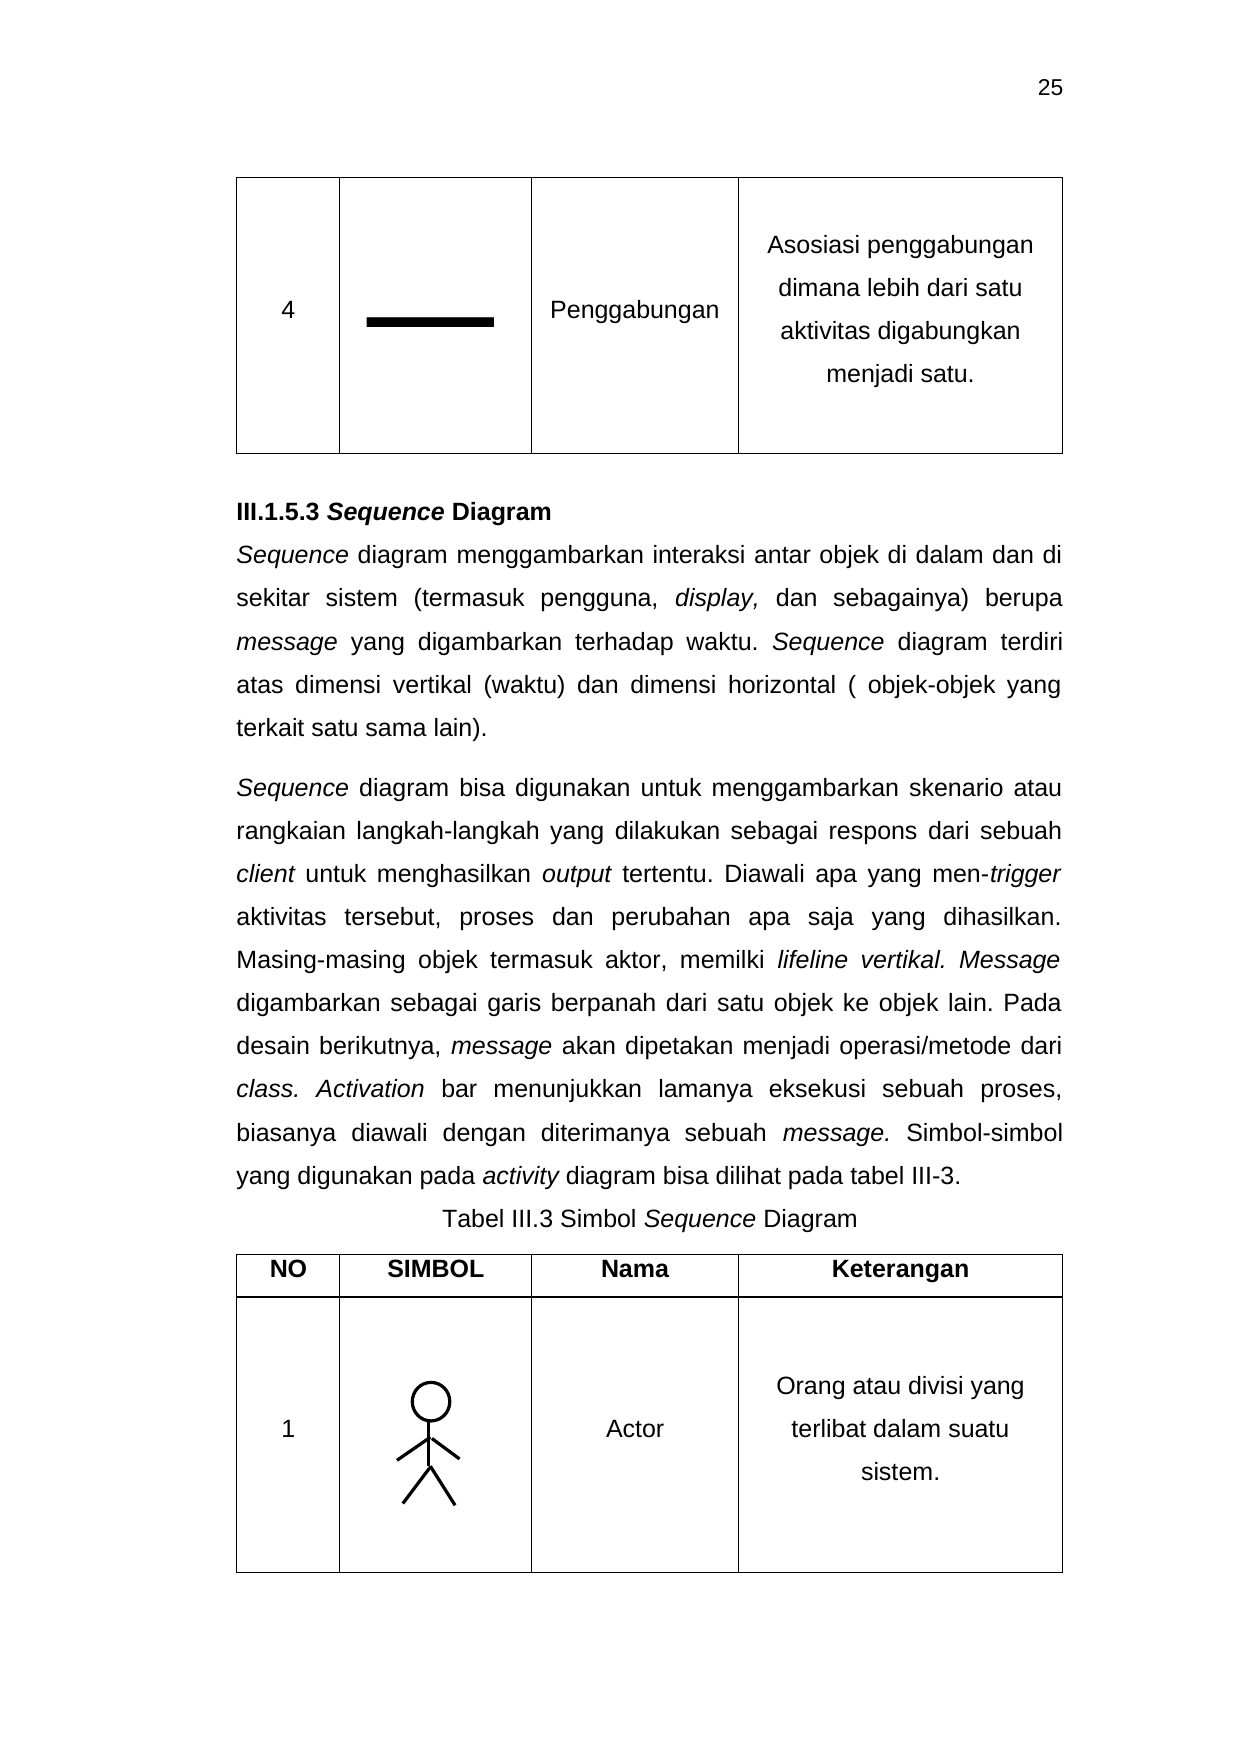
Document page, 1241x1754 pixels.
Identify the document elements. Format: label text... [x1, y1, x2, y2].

table_cell Asosiasi penggabungan dimana lebih dari satu aktivitas digabungkan menjadi satu. [739, 178, 1062, 453]
table_header NO [237, 1255, 339, 1296]
table_cell [340, 1298, 531, 1572]
table_cell Actor [532, 1298, 738, 1572]
table_cell Orang atau divisi yang terlibat dalam suatu sistem. [739, 1298, 1062, 1572]
table_cell 4 [237, 178, 339, 453]
text Sequence diagram menggambarkan interaksi antar objek di dalam dan di sekitar sistem (termasuk pengguna, display, dan sebagainya) berupa message yang digambarkan terhadap waktu. Sequence diagram terdiri atas dimensi vertikal (waktu) dan dimensi horizontal ( objek-objek yang terkait satu sama lain). [236, 540, 1063, 742]
table_header Nama [532, 1255, 738, 1296]
picture [365, 317, 494, 327]
table_cell Penggabungan [532, 178, 738, 453]
table_header Keterangan [739, 1255, 1062, 1296]
subtitle Sequence Diagram [236, 497, 1063, 526]
text Sequence diagram bisa digunakan untuk menggambarkan skenario atau rangkaian langkah-langkah yang dilakukan sebagai respons dari sebuah client untuk menghasilkan output tertentu. Diawali apa yang men-trigger aktivitas tersebut, proses dan perubahan apa saja yang dihasilkan. Masing-masing objek termasuk aktor, memilki lifeline vertikal. Message digambarkan sebagai garis berpanah dari satu objek ke objek lain. Pada desain berikutnya, message akan dipetakan menjadi operasi/metode dari class. Activation bar menunjukkan lamanya eksekusi sebuah proses, biasanya diawali dengan diterimanya sebuah message. Simbol-simbol yang digunakan pada activity diagram bisa dilihat pada tabel III-3. [236, 773, 1063, 1189]
table_cell 1 [237, 1298, 339, 1572]
table_cell [340, 178, 531, 453]
table_header SIMBOL [340, 1255, 531, 1296]
